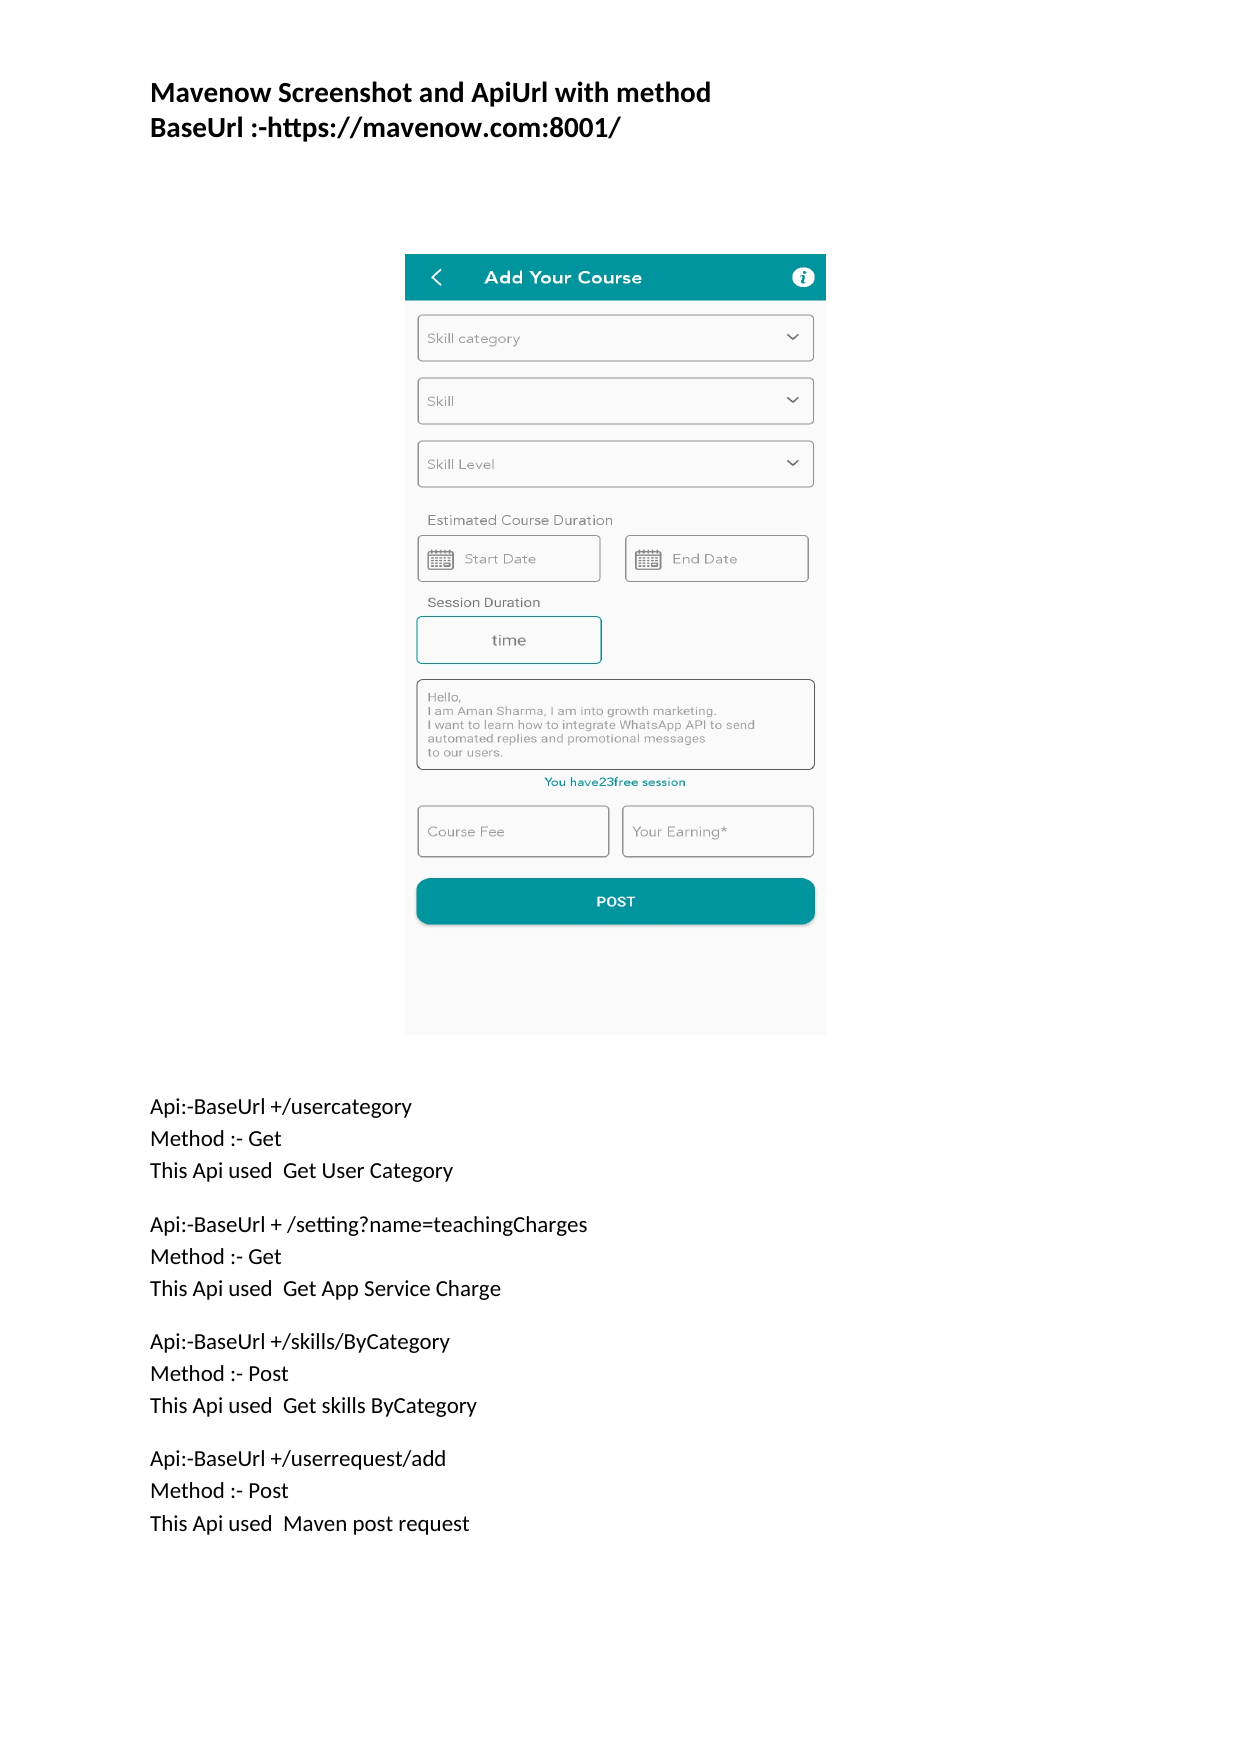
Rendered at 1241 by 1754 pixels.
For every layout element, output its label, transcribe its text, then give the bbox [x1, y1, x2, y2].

text Api:-BaseUrl +/userrequest/add Method :- Post This Api used Maven post request [150, 1444, 1090, 1537]
text Api:-BaseUrl +/usercategory Method :- Get This Api used Get User Category [150, 1092, 1090, 1185]
picture [405, 254, 826, 1035]
text Api:-BaseUrl +/skills/ByCategory Method :- Post This Api used Get skills ByCategory [150, 1327, 1090, 1419]
text Api:-BaseUrl + /setting?name=teachingCharges Method :- Get This Api used Get App Service Charge [150, 1210, 1090, 1302]
